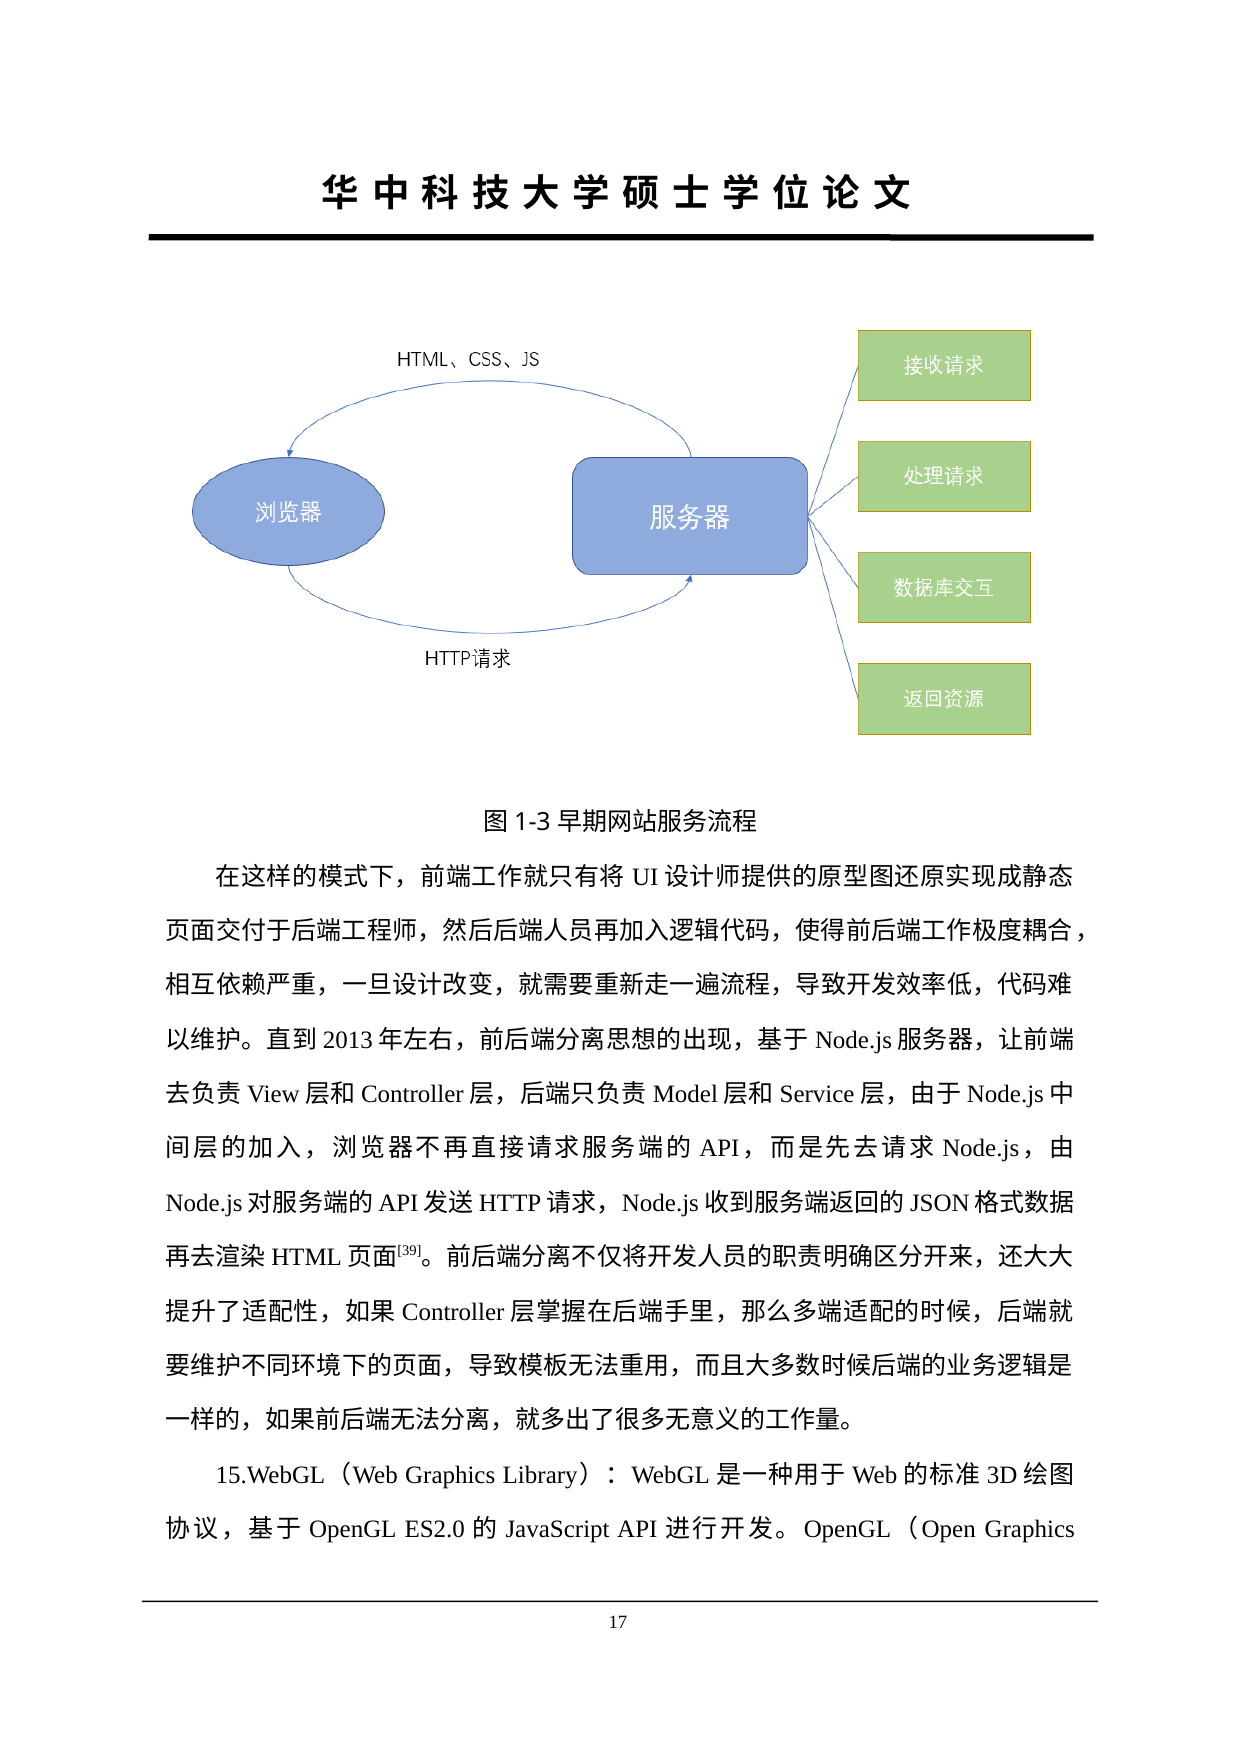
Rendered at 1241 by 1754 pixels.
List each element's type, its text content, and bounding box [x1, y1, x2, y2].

text 图 1-3 早期网站服务流程 [165, 802, 1075, 838]
text 在这样的模式下，前端工作就只有将UI设计师提供的原型图还原实现成静态页面交付于后端工程师，然后后端人员再加入逻辑代码，使得前后端工作极度耦合，相互依赖严重，一旦设计改变，就需要重新走一遍流程，导致开发效率低，代码难以维护。直到2013年左右，前后端分离思想的出现，基于Node.js服务器，让前端去负责View层和Controller层，后端只负责Model层和Service层，由于Node.js中间层的加入，浏览器不再直接请求服务端的API，而是先去请求Node.js，由Node.js对服务端的API发送HTTP请求，Node.js收到服务端返回的JSON格式数据再去渲染HTML页面[39]。前后端分离不仅将开发人员的职责明确区分开来，还大大提升了适配性，如果Controller层掌握在后端手里，那么多端适配的时候，后端就要维护不同环境下的页面，导致模板无法重用，而且大多数时候后端的业务逻辑是一样的，如果前后端无法分离，就多出了很多无意义的工作量。 [165, 856, 1075, 1436]
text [165, 1454, 1075, 1545]
picture [165, 265, 1075, 788]
